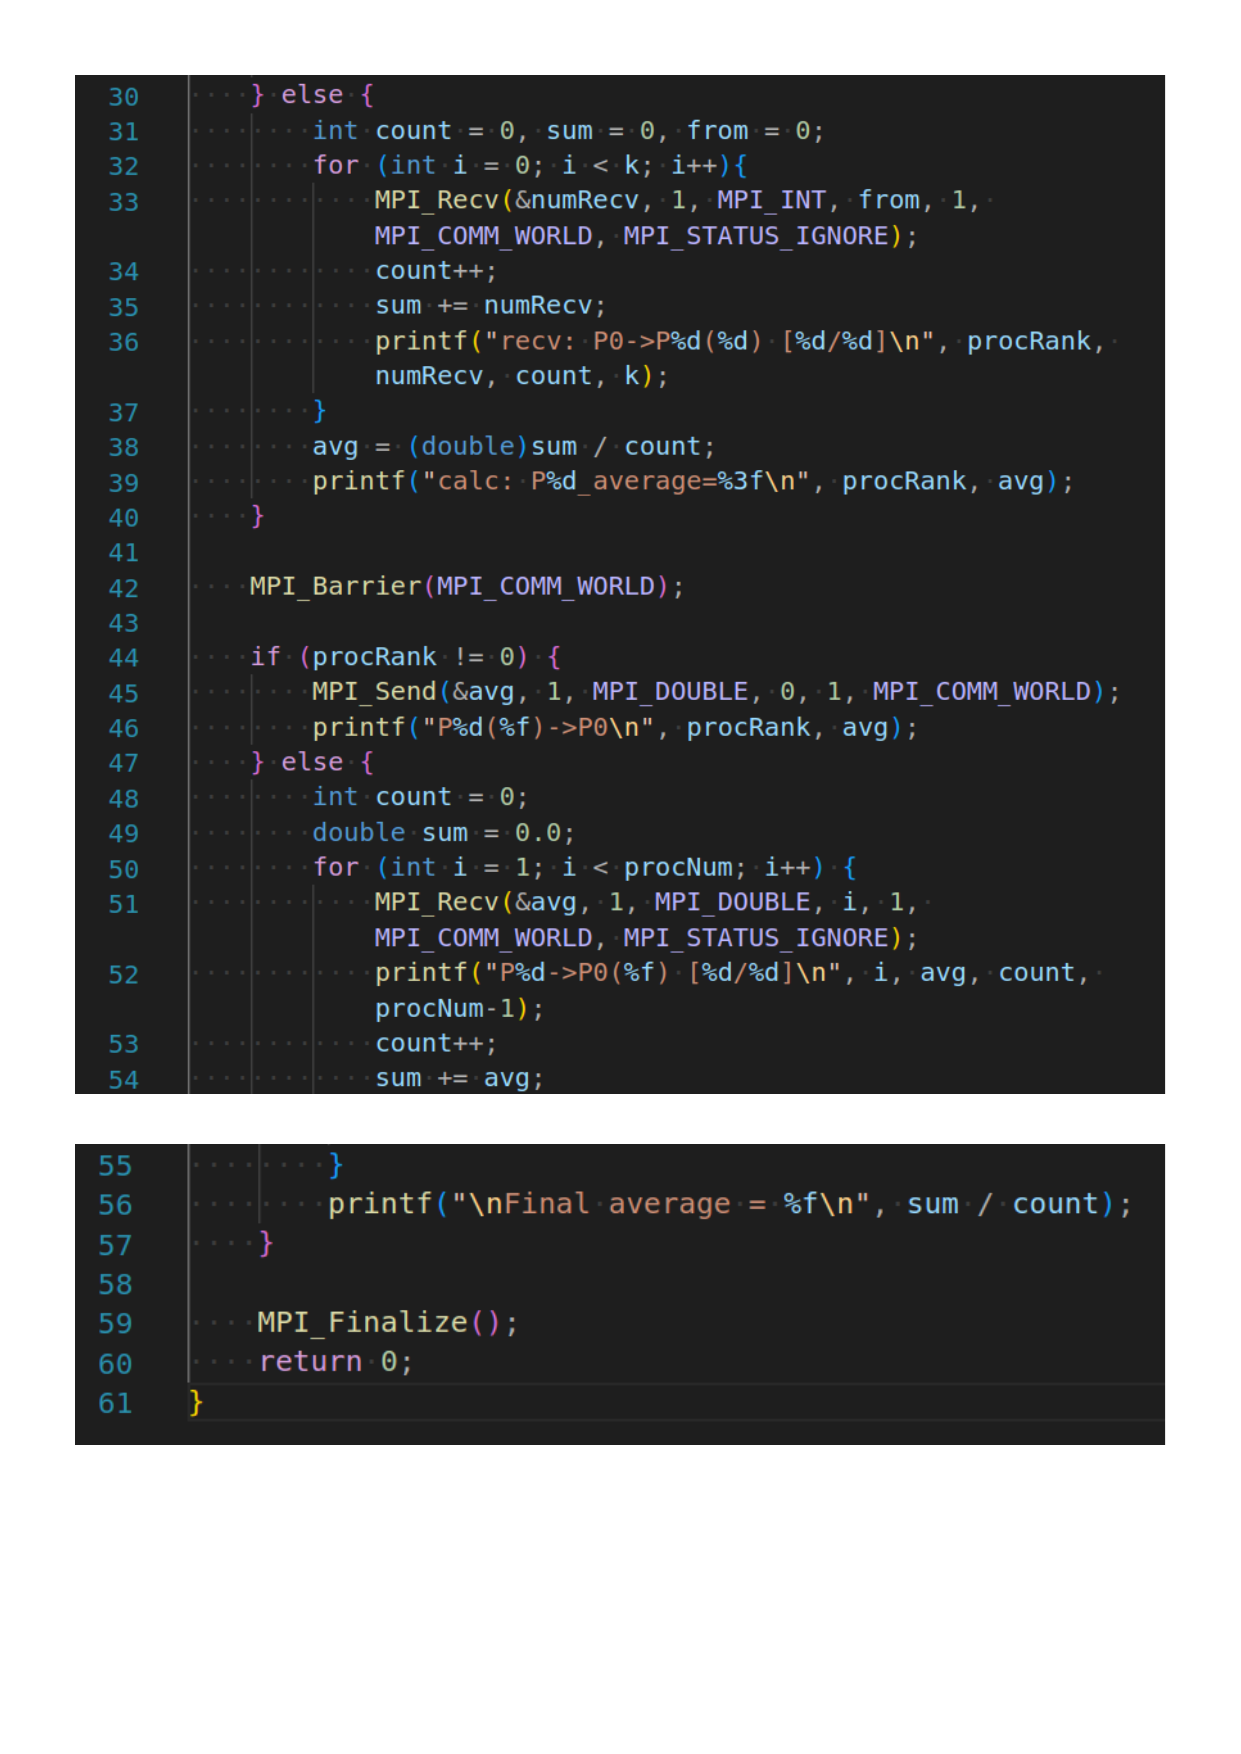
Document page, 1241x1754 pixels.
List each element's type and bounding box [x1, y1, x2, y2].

picture [75, 1144, 1166, 1445]
picture [75, 75, 1166, 1094]
